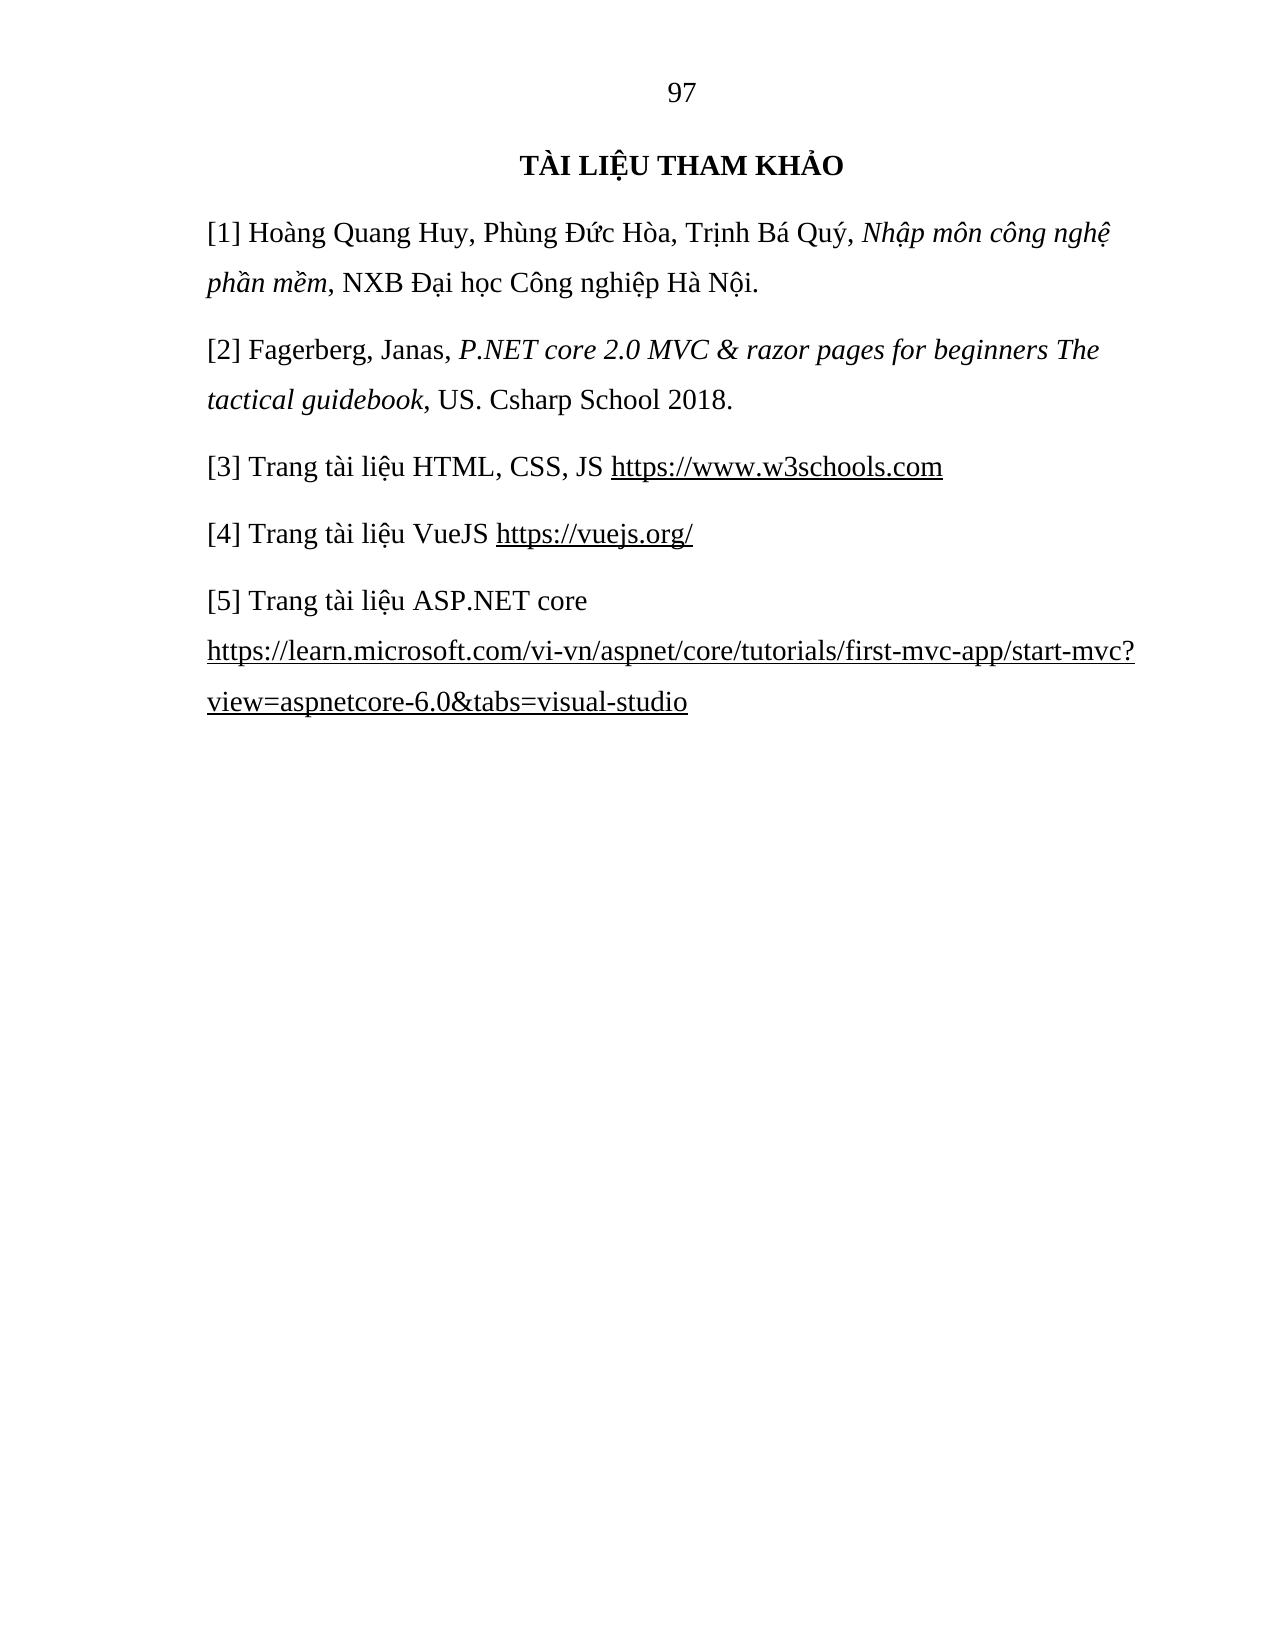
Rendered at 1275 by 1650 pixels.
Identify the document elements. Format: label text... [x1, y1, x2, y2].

text [3] Trang tài liệu HTML, CSS, JS https://www.w3schools.com [207, 449, 1157, 483]
text [2] Fagerberg, Janas, P.NET core 2.0 MVC & razor pages for beginners The tactical guidebook, US. Csharp School 2018. [207, 332, 1157, 416]
text [5] Trang tài liệu ASP.NET core https://learn.microsoft.com/vi-vn/aspnet/core/tutorials/first-mvc-app/start-mvc?view=aspnetcore-6.0&tabs=visual-studio [207, 583, 1157, 717]
text [1] Hoàng Quang Huy, Phùng Đức Hòa, Trịnh Bá Quý, Nhập môn công nghệ phần mềm, NXB Đại học Công nghiệp Hà Nội. [207, 215, 1157, 298]
subtitle TÀI LIỆU THAM KHẢO [207, 148, 1157, 181]
text [4] Trang tài liệu VueJS https://vuejs.org/ [207, 516, 1157, 550]
